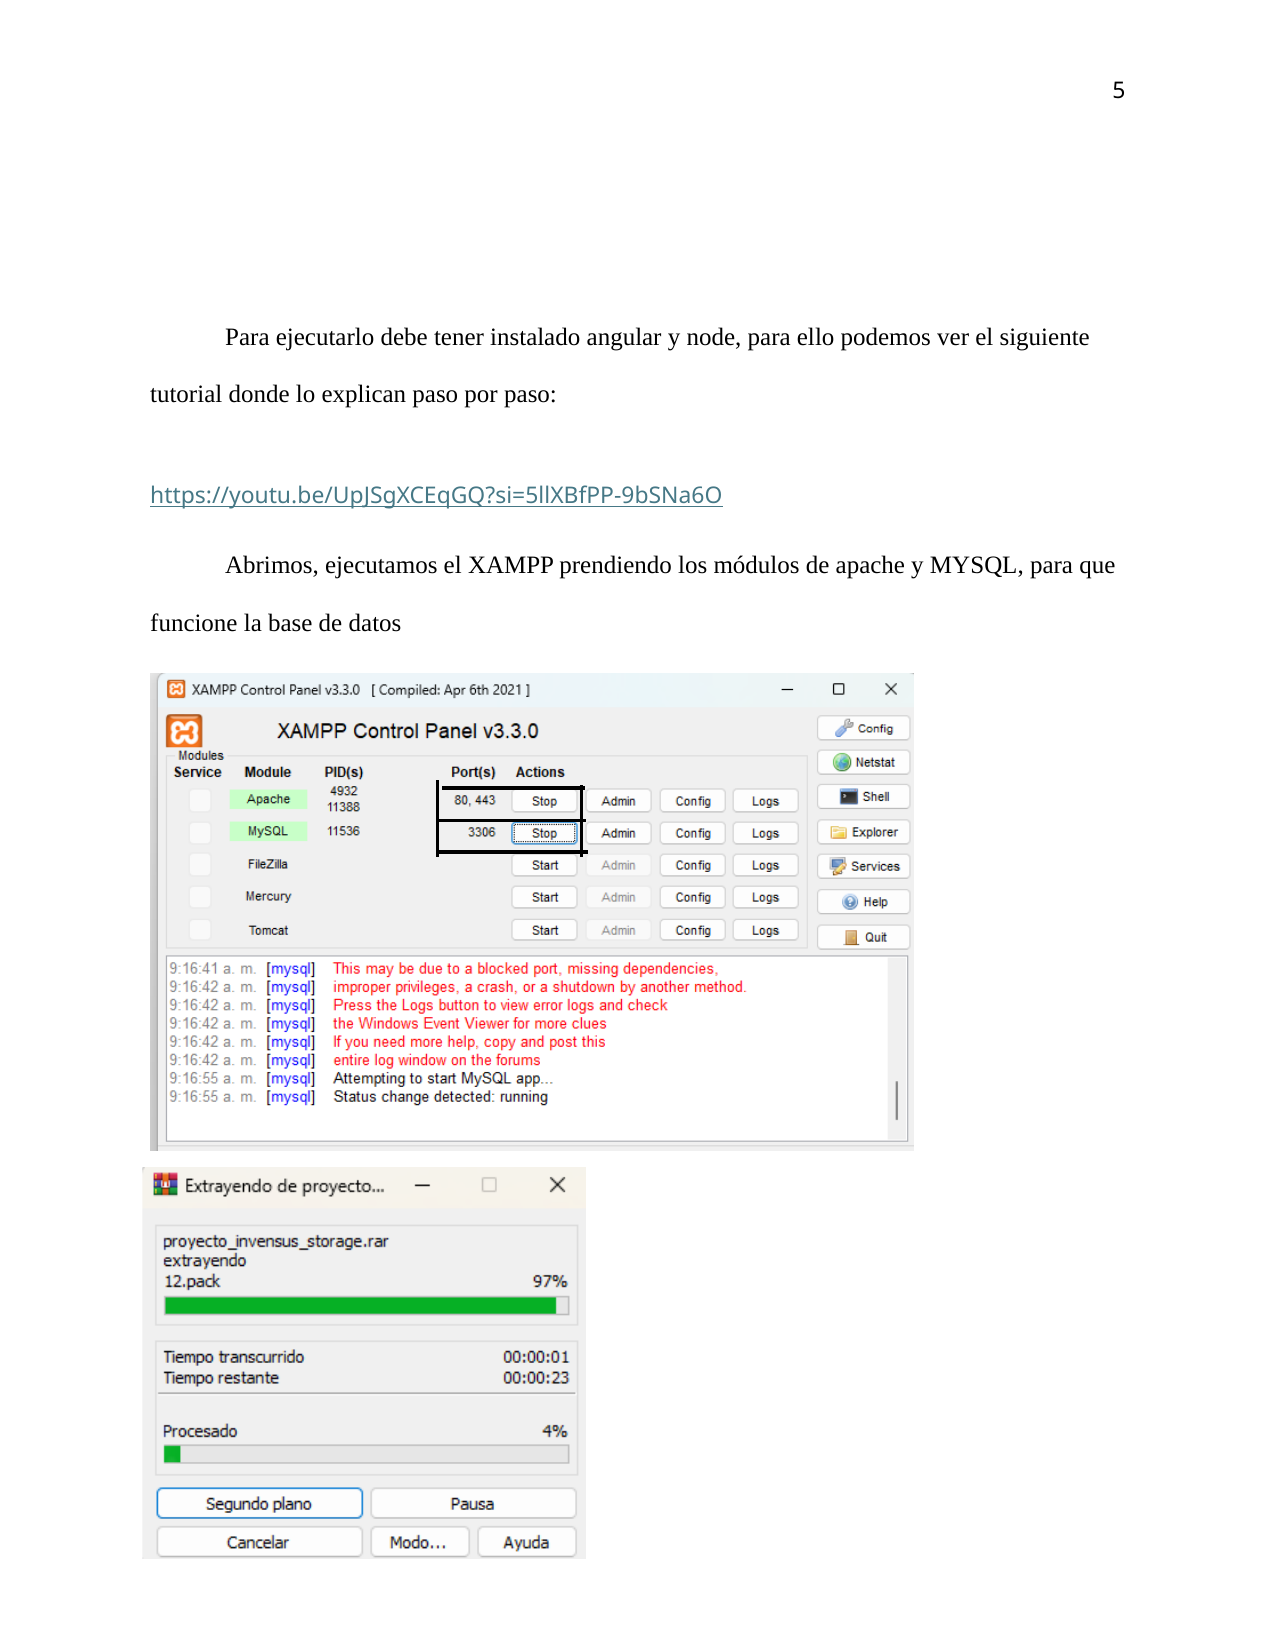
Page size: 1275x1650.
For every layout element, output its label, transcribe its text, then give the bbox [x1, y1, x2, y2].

picture [150, 673, 914, 1151]
subtitle Para ejecutarlo debe tener instalado angular y node, para ello podemos ver el siguiente tutorial donde lo explican paso por paso: [150, 322, 1125, 408]
text https://youtu.be/UpJSgXCEqGQ?si=5llXBfPP-9bSNa6O [150, 445, 1125, 510]
picture [142, 1167, 586, 1559]
subtitle Abrimos, ejecutamos el XAMPP prendiendo los módulos de apache y MYSQL, para que funcione la base de datos [150, 550, 1125, 637]
